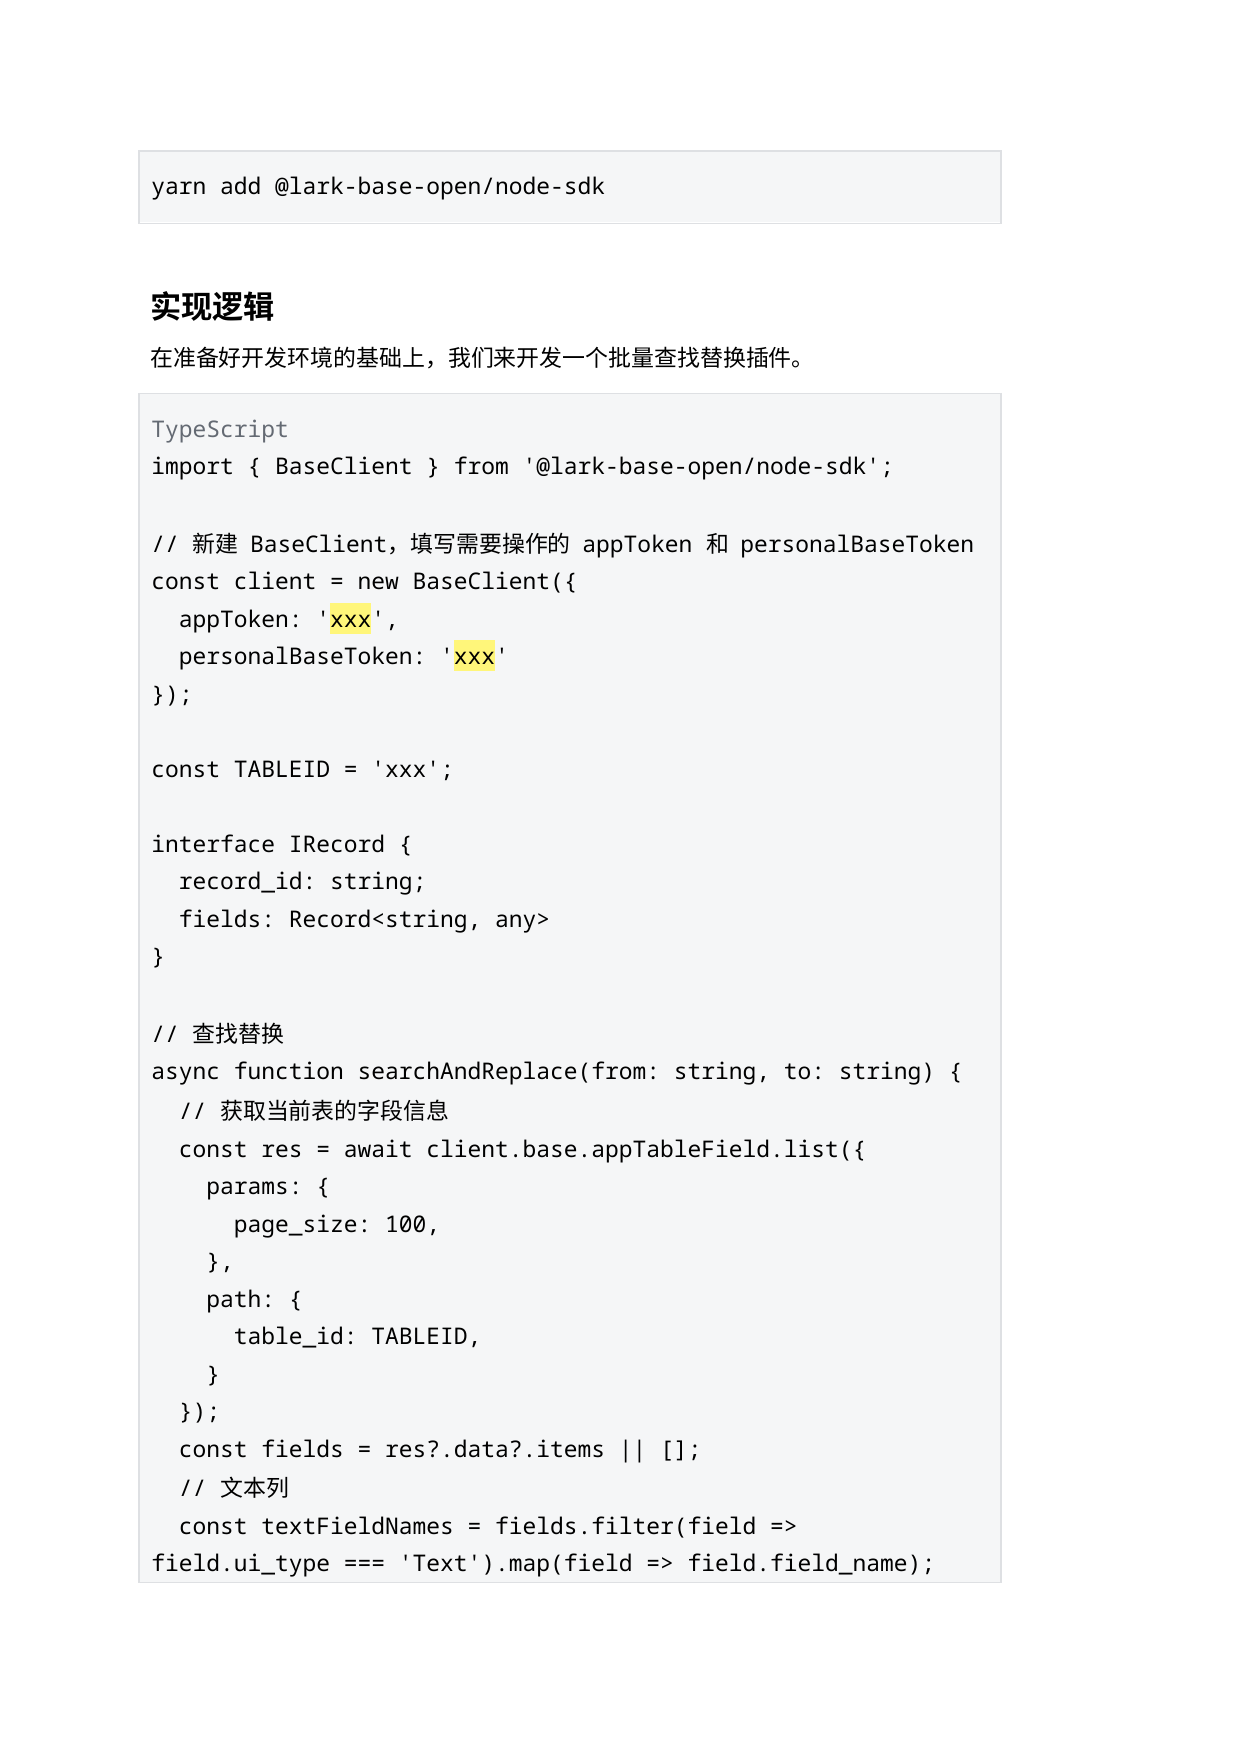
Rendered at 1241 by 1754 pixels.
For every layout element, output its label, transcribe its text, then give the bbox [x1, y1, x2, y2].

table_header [140, 152, 1000, 222]
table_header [140, 394, 1000, 1582]
text 在准备好开发环境的基础上，我们来开发一个批量查找替换插件。 [150, 340, 1090, 373]
